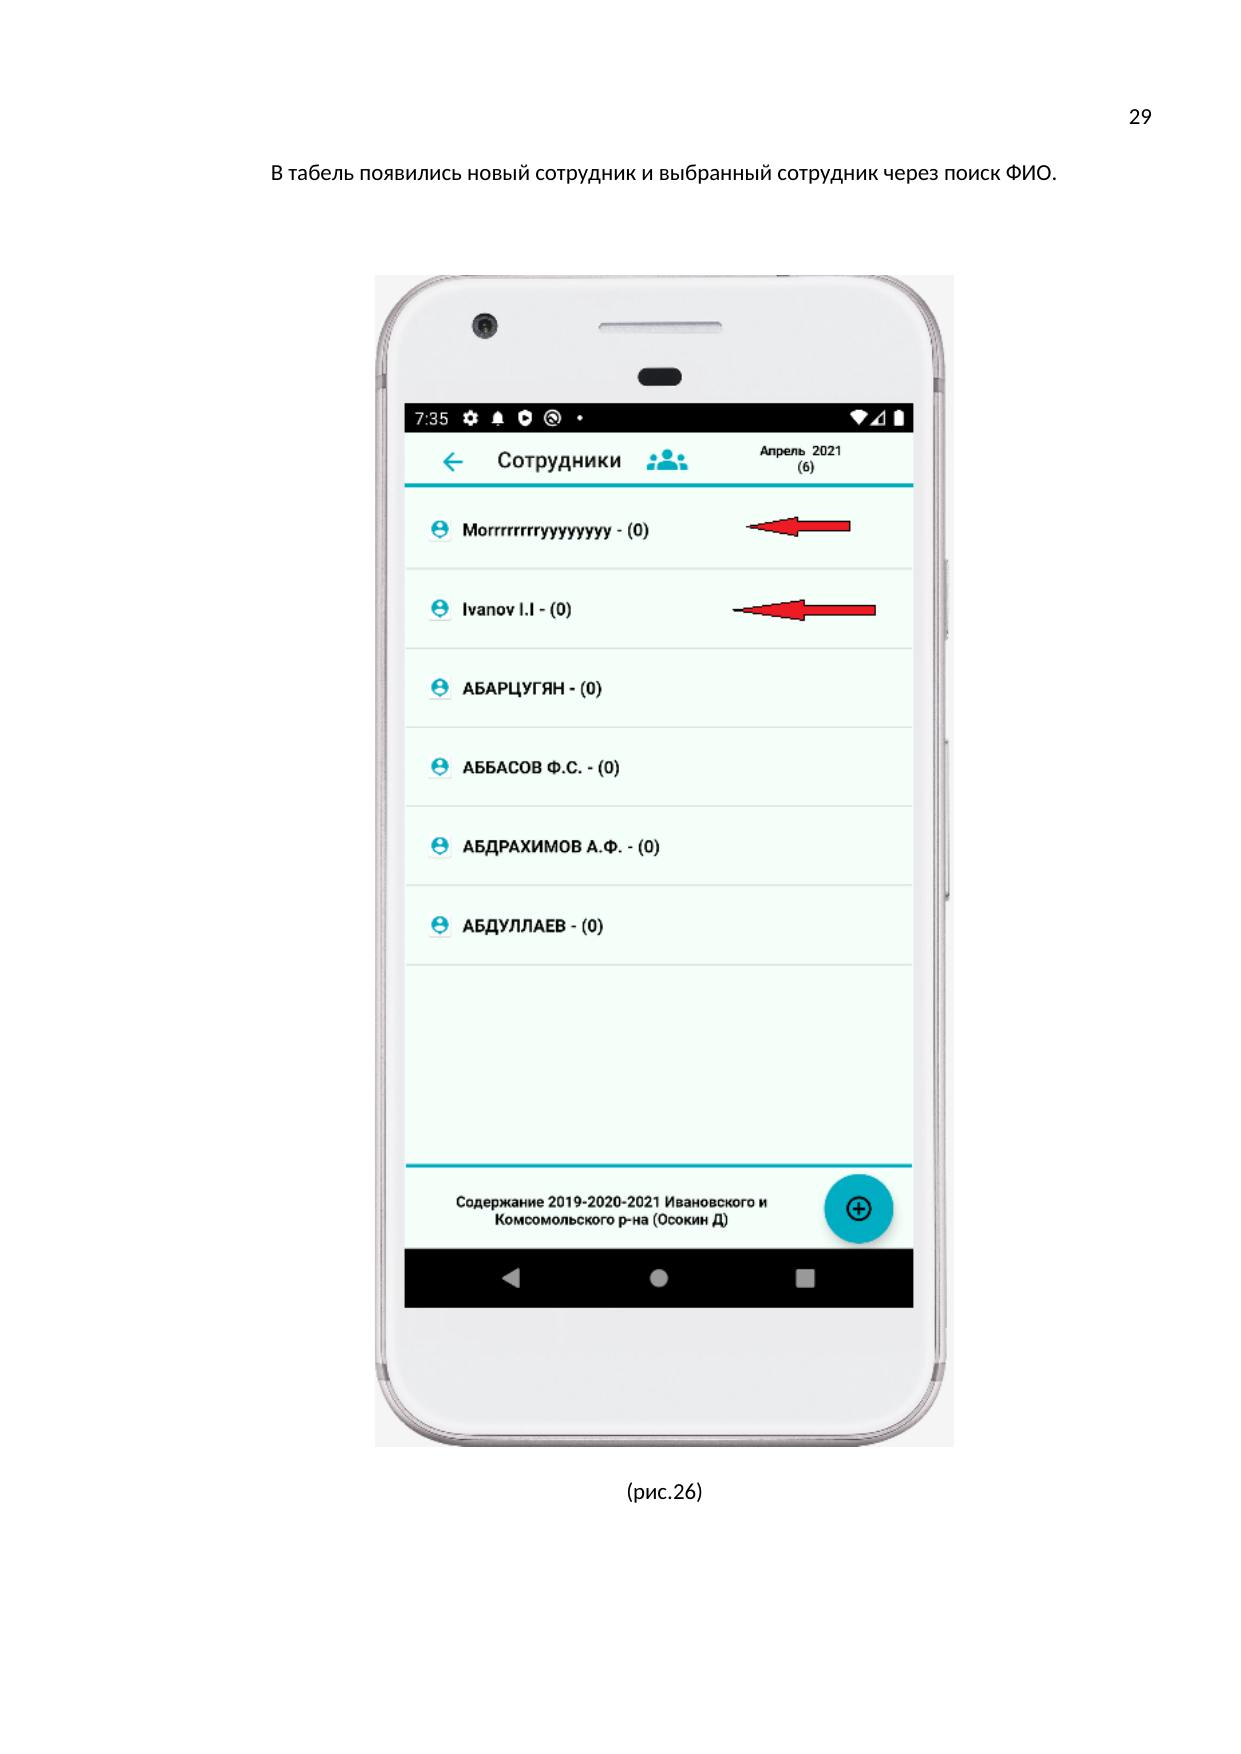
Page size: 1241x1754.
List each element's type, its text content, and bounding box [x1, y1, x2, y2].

text В табель появились новый сотрудник и выбранный сотрудник через поиск ФИО. [177, 158, 1152, 186]
picture [374, 275, 955, 1447]
text (рис.26) [177, 1477, 1152, 1505]
